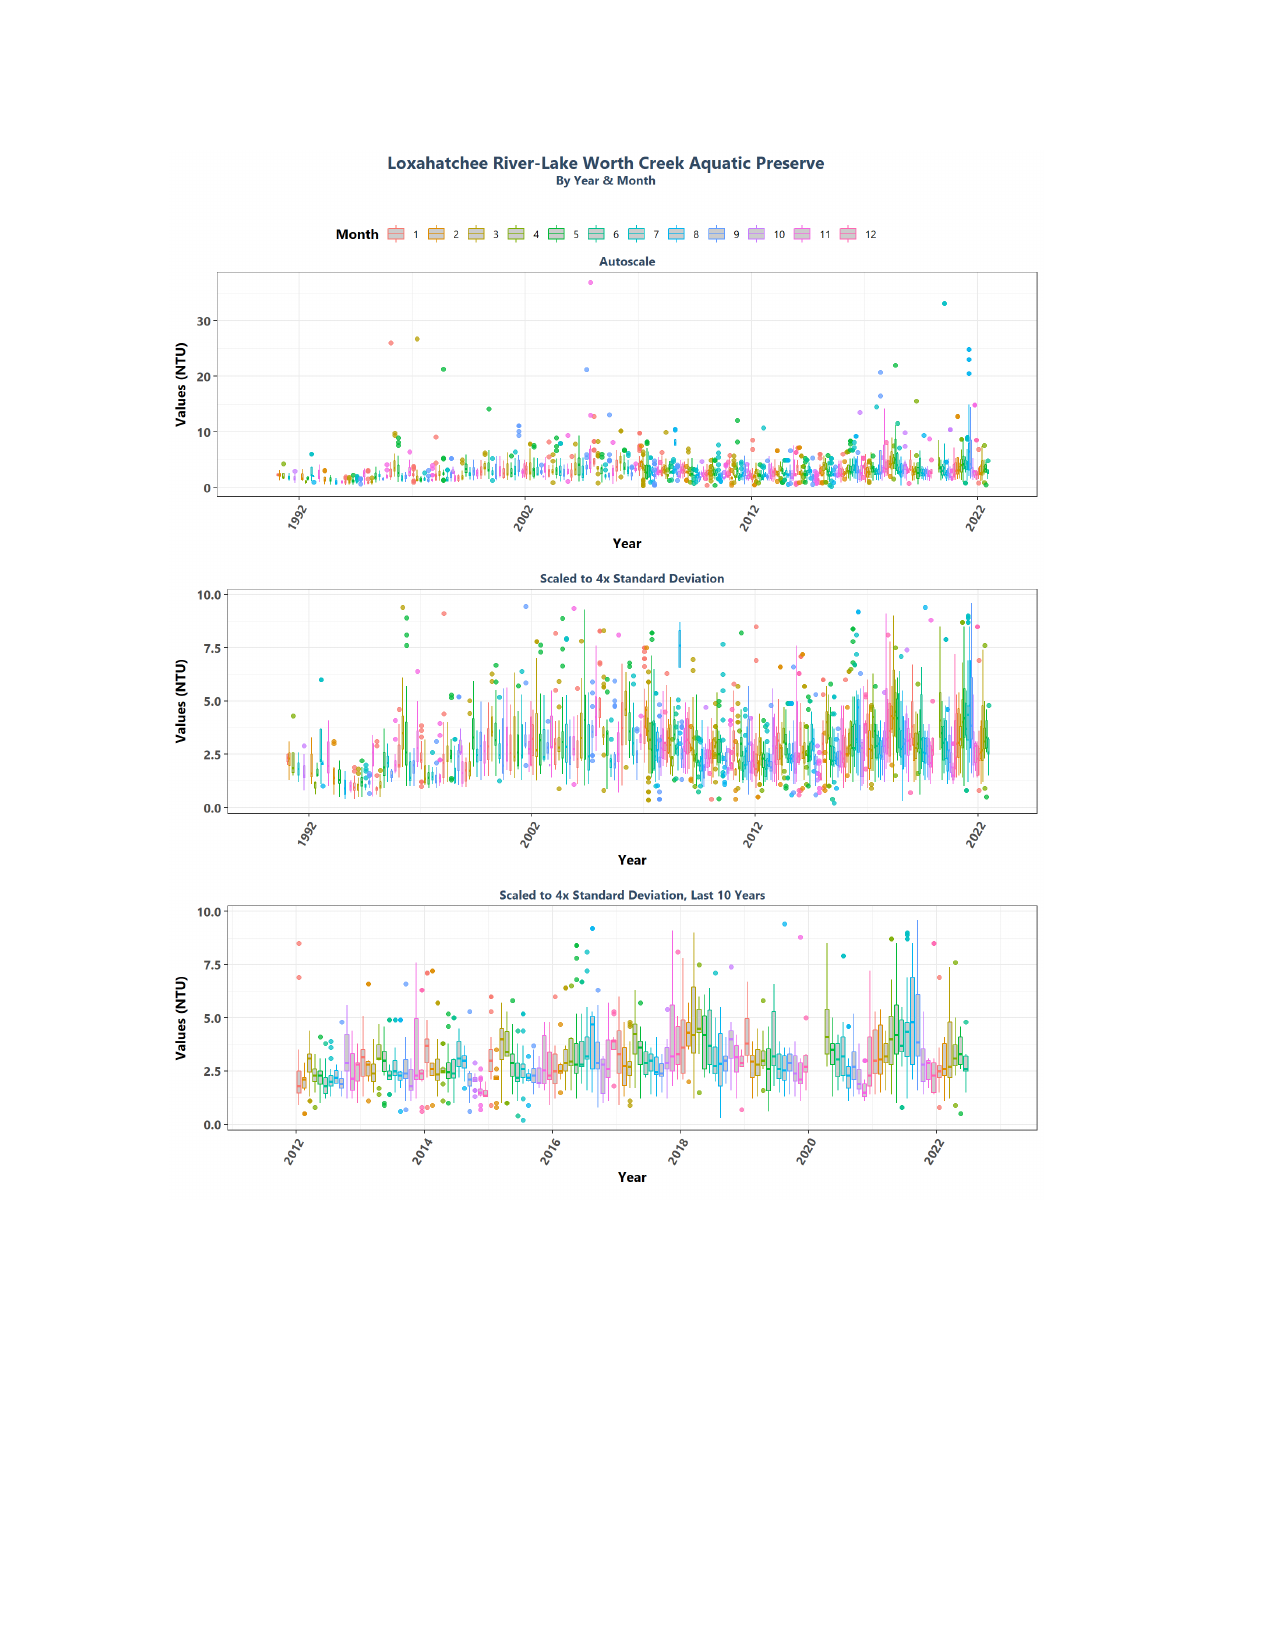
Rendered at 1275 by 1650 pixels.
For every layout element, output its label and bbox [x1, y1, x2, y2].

picture [168, 150, 1044, 1200]
